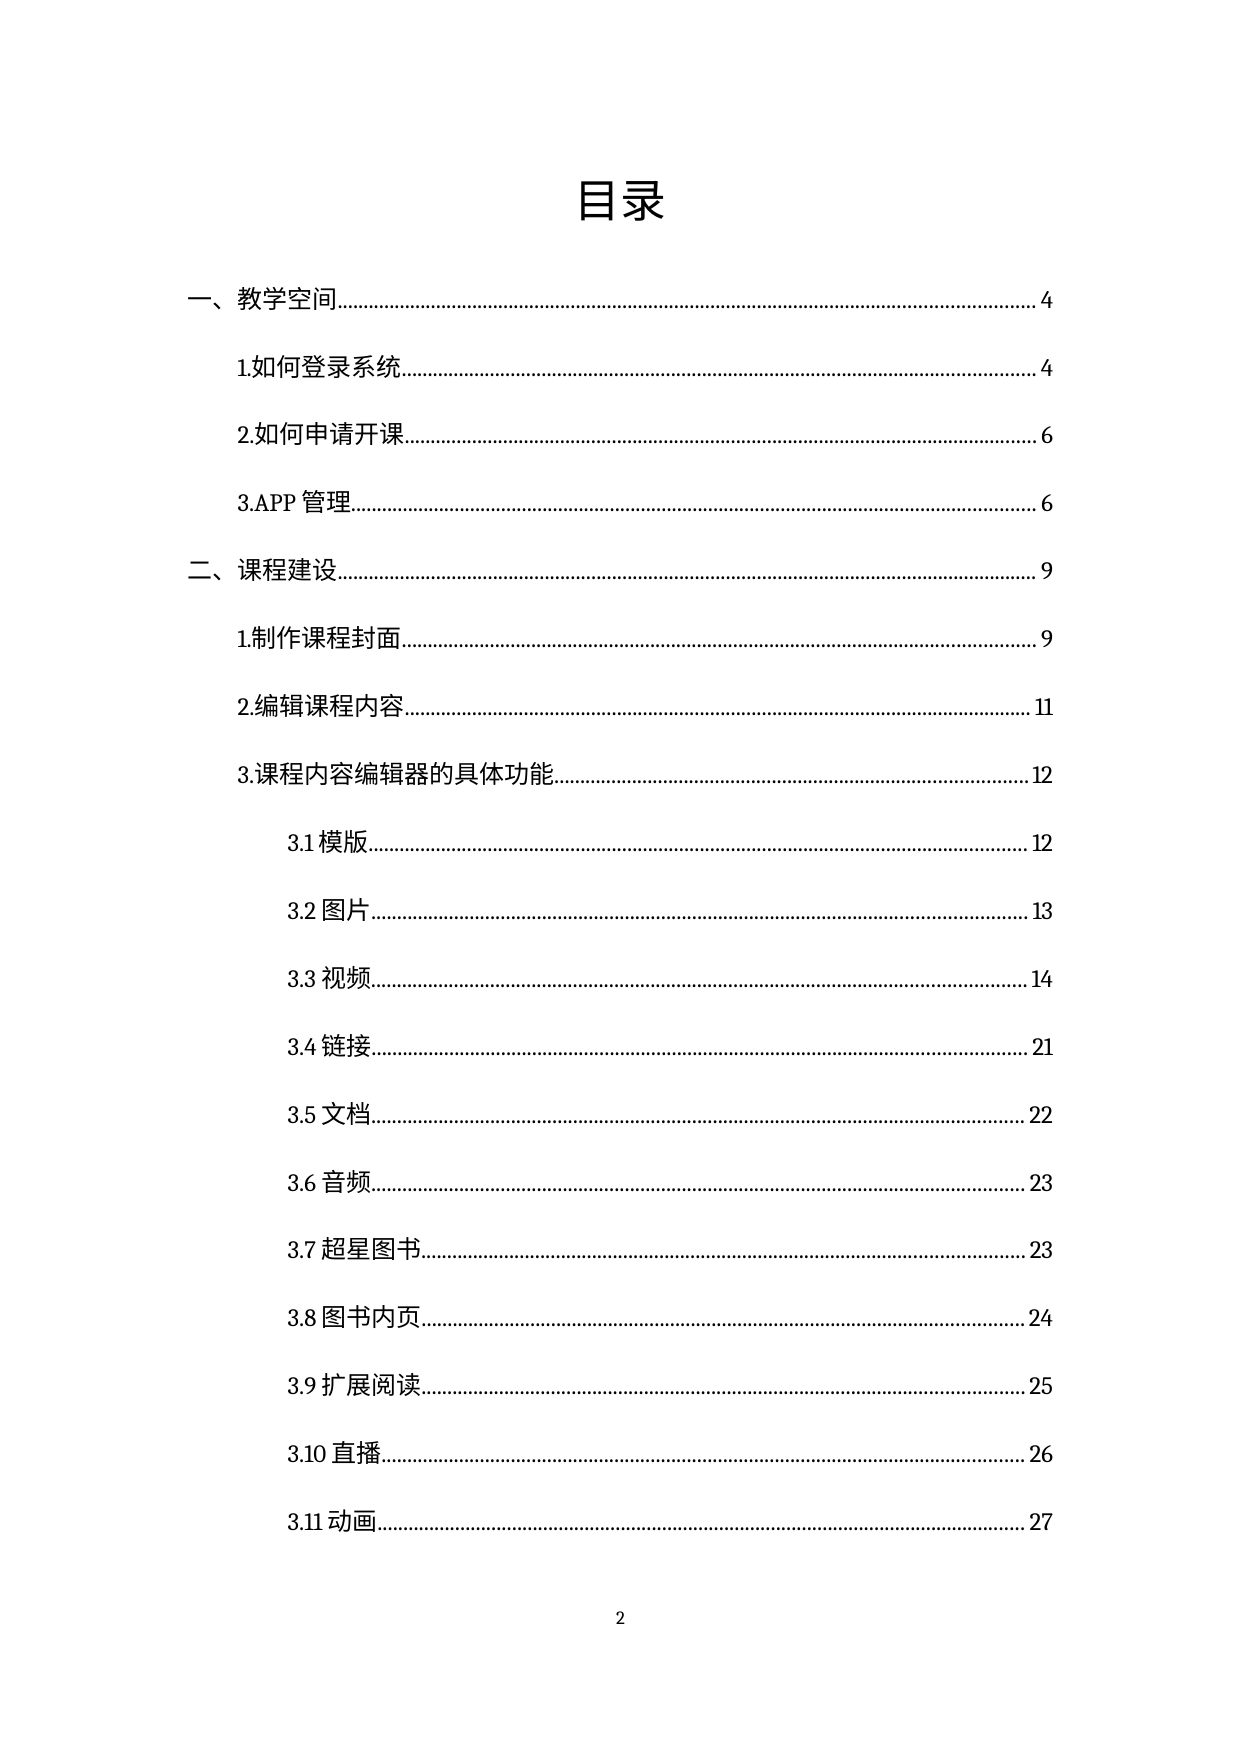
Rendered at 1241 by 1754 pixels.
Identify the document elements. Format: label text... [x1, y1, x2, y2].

text 2.编辑课程内容 11 [237, 671, 1053, 739]
text 3.5文档 22 [287, 1078, 1053, 1146]
text 目录 [187, 164, 1053, 230]
text 3.1模版 12 [287, 807, 1053, 874]
text 3.7超星图书 23 [287, 1214, 1053, 1282]
text 3.2图片 13 [287, 874, 1053, 942]
text 3.课程内容编辑器的具体功能 12 [237, 739, 1053, 807]
text 2.如何申请开课 6 [237, 399, 1053, 467]
text 一、教学空间 4 [187, 263, 1053, 331]
text 3.3视频 14 [287, 942, 1053, 1010]
text 3.8图书内页 24 [287, 1282, 1053, 1350]
text 1.如何登录系统 4 [237, 331, 1053, 399]
text 1.制作课程封面 9 [237, 603, 1053, 671]
text 二、课程建设 9 [187, 535, 1053, 603]
text 3.6音频 23 [287, 1146, 1053, 1214]
text 3.9扩展阅读 25 [287, 1350, 1053, 1418]
text 3.APP管理 6 [237, 467, 1053, 535]
text 3.4链接 21 [287, 1010, 1053, 1078]
text 3.10直播 26 [287, 1418, 1053, 1486]
text 3.11动画 27 [287, 1486, 1053, 1554]
